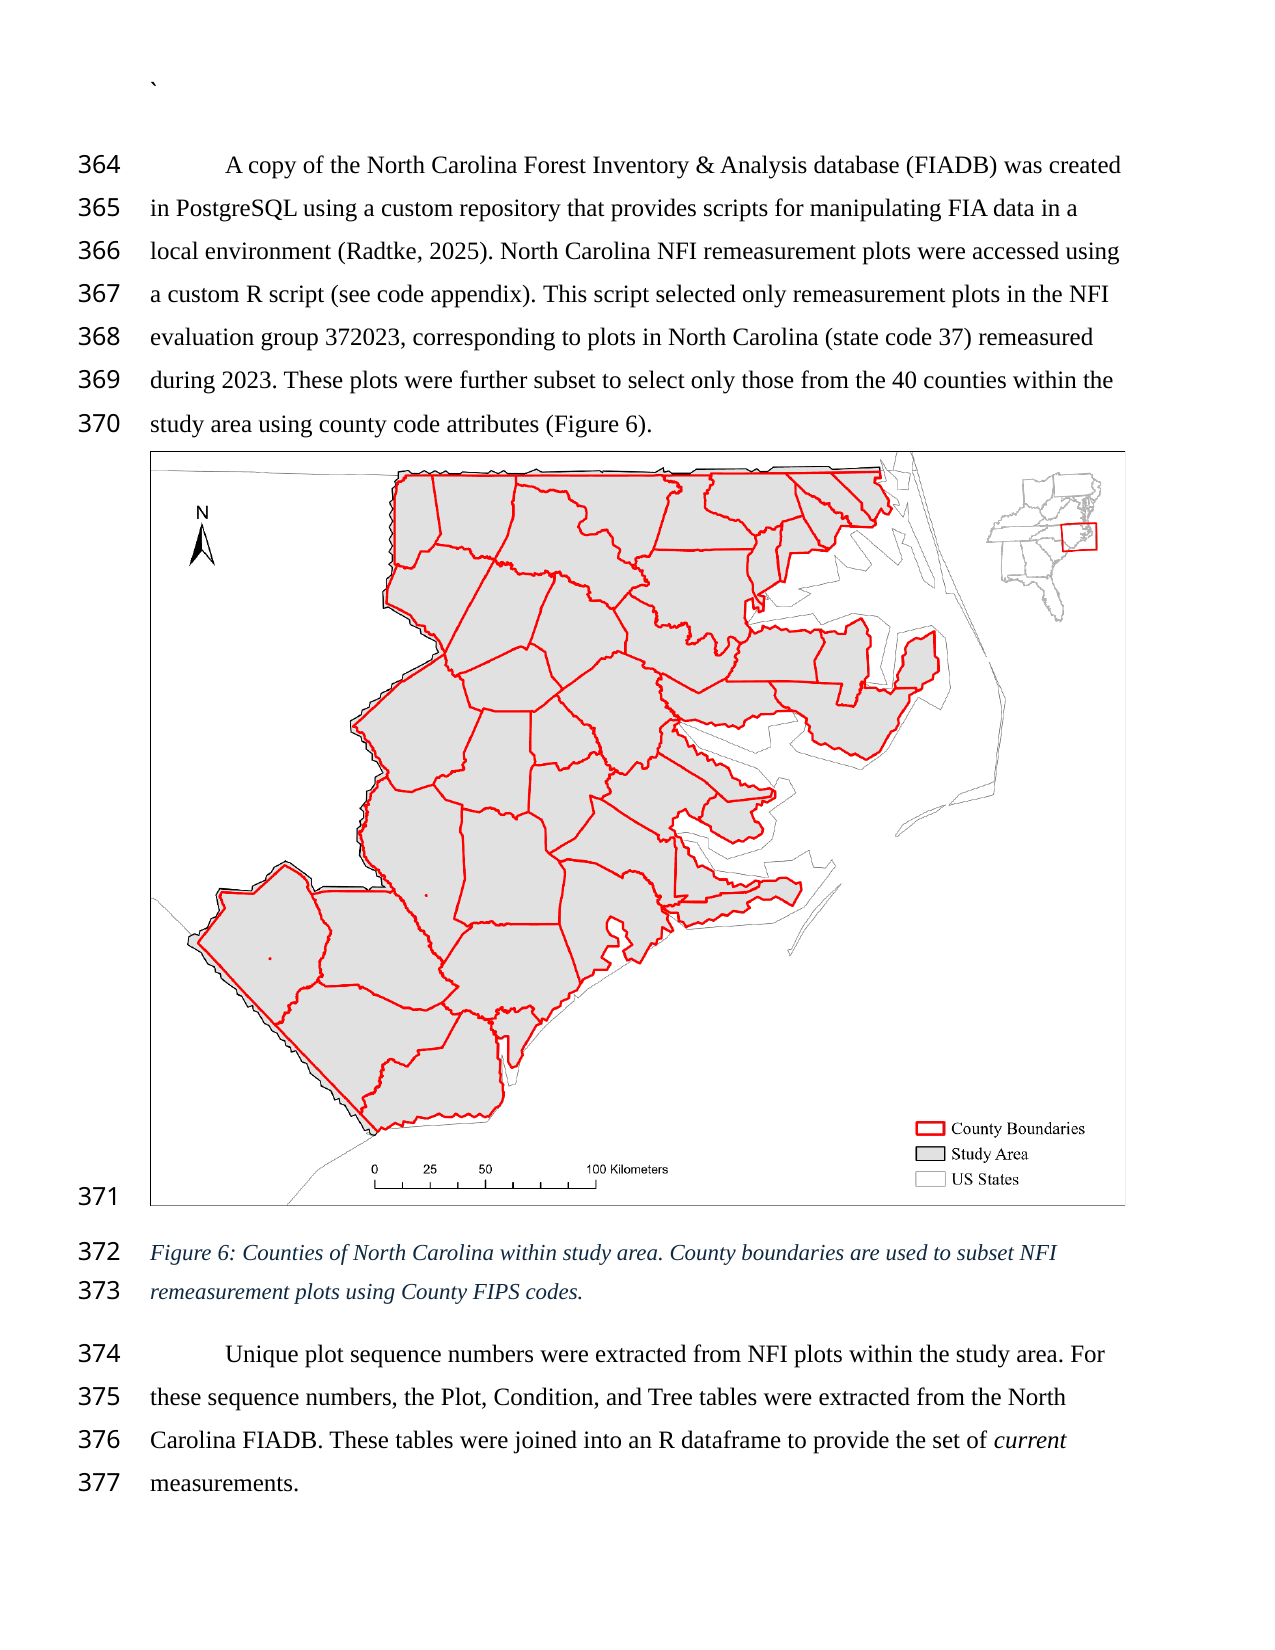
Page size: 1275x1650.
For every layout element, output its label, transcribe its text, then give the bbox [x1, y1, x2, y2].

text Unique plot sequence numbers were extracted from NFI plots within the study area. For these sequence numbers, the Plot, Condition, and Tree tables were extracted from the North Carolina FIADB. These tables were joined into an R dataframe to provide the set of current measurements. [150, 1339, 1125, 1497]
picture [150, 451, 1125, 1206]
text Figure 6: Counties of North Carolina within study area. County boundaries are used to subset NFI remeasurement plots using County FIPS codes. [150, 1239, 1125, 1305]
text A copy of the North Carolina Forest Inventory & Analysis database (FIADB) was created in PostgreSQL using a custom repository that provides scripts for manipulating FIA data in a local environment (Radtke, 2025). North Carolina NFI remeasurement plots were accessed using a custom R script (see code appendix). This script selected only remeasurement plots in the NFI evaluation group 372023, corresponding to plots in North Carolina (state code 37) remeasured during 2023. These plots were further subset to select only those from the 40 counties within the study area using county code attributes (Figure 6). [150, 150, 1125, 437]
